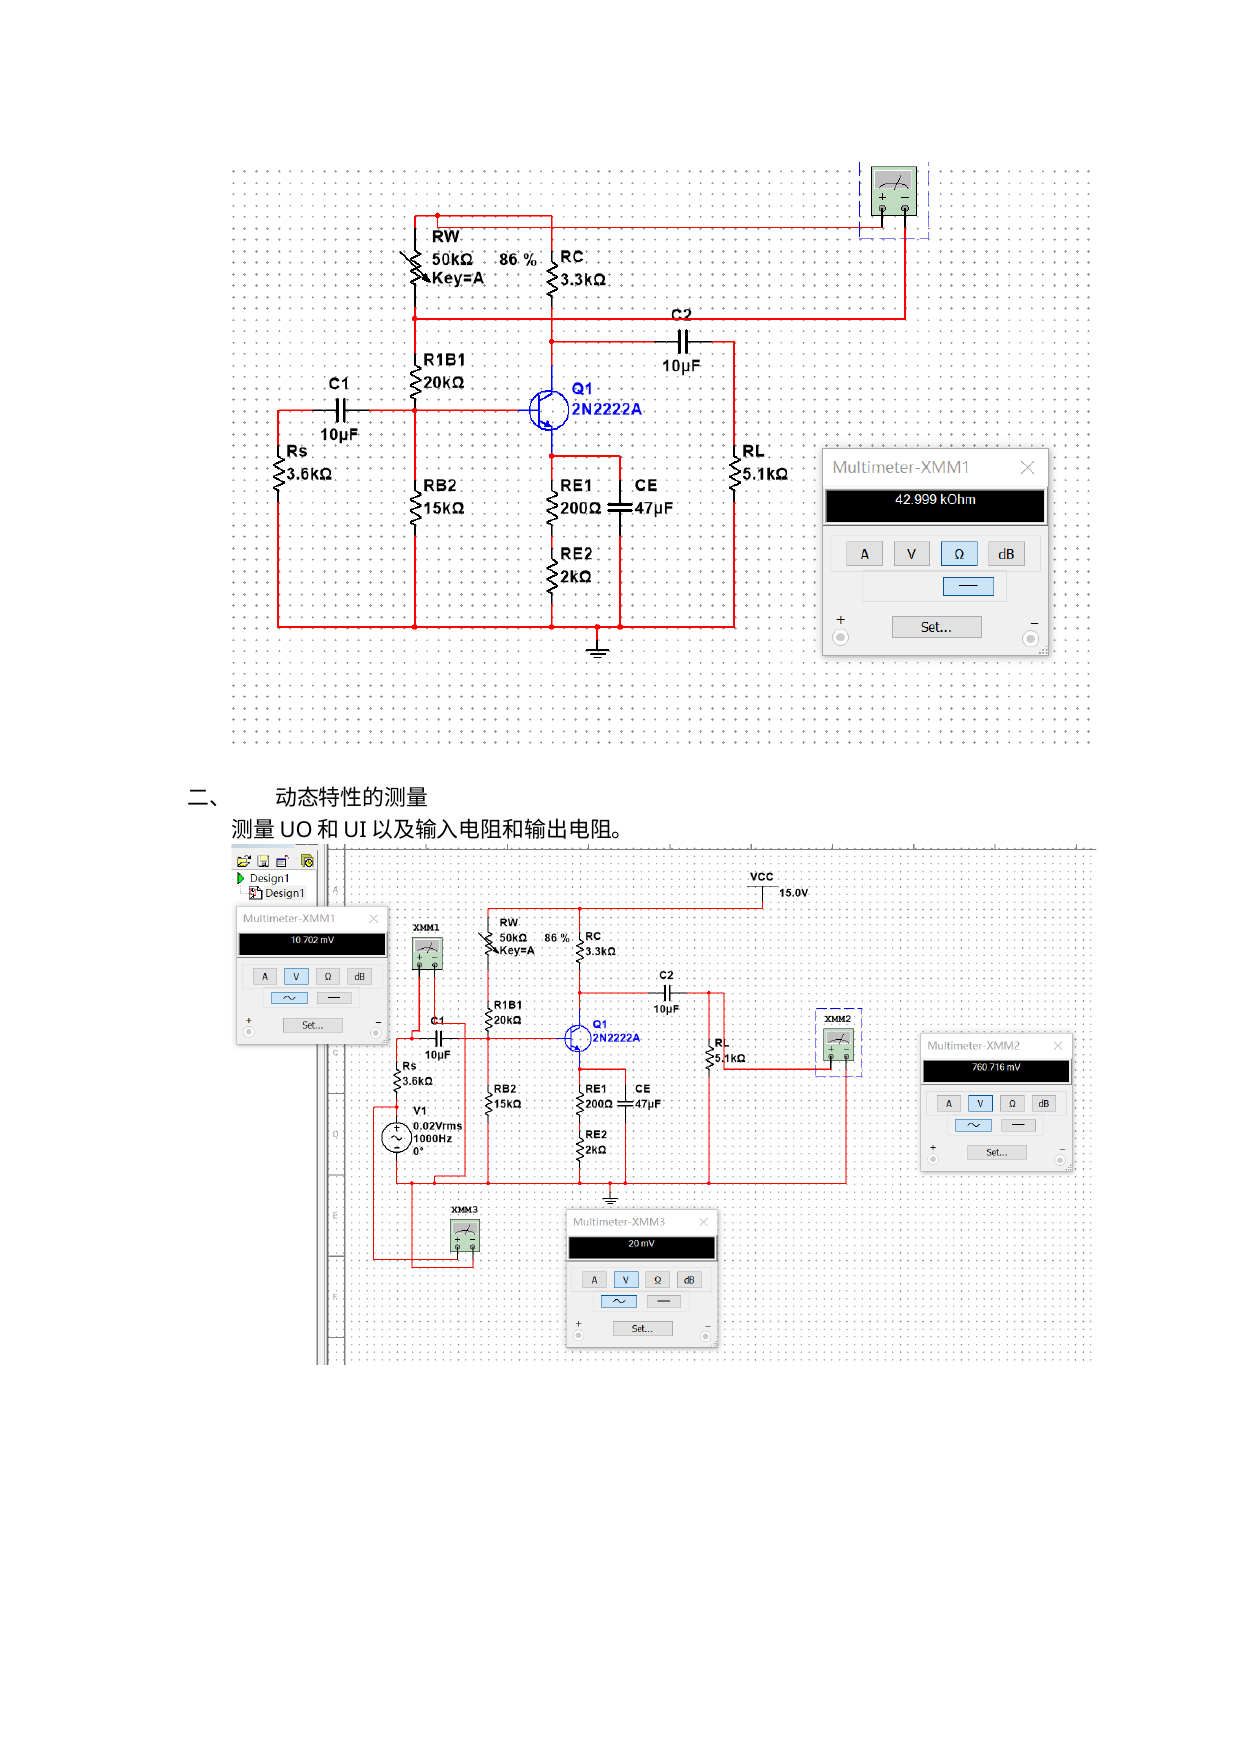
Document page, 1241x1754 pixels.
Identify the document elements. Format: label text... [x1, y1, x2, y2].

picture [231, 162, 1097, 751]
picture [231, 844, 1097, 1365]
list 测量UO和UI以及输入电阻和输出电阻。 [231, 812, 1053, 844]
list 动态特性的测量 [187, 779, 1053, 812]
